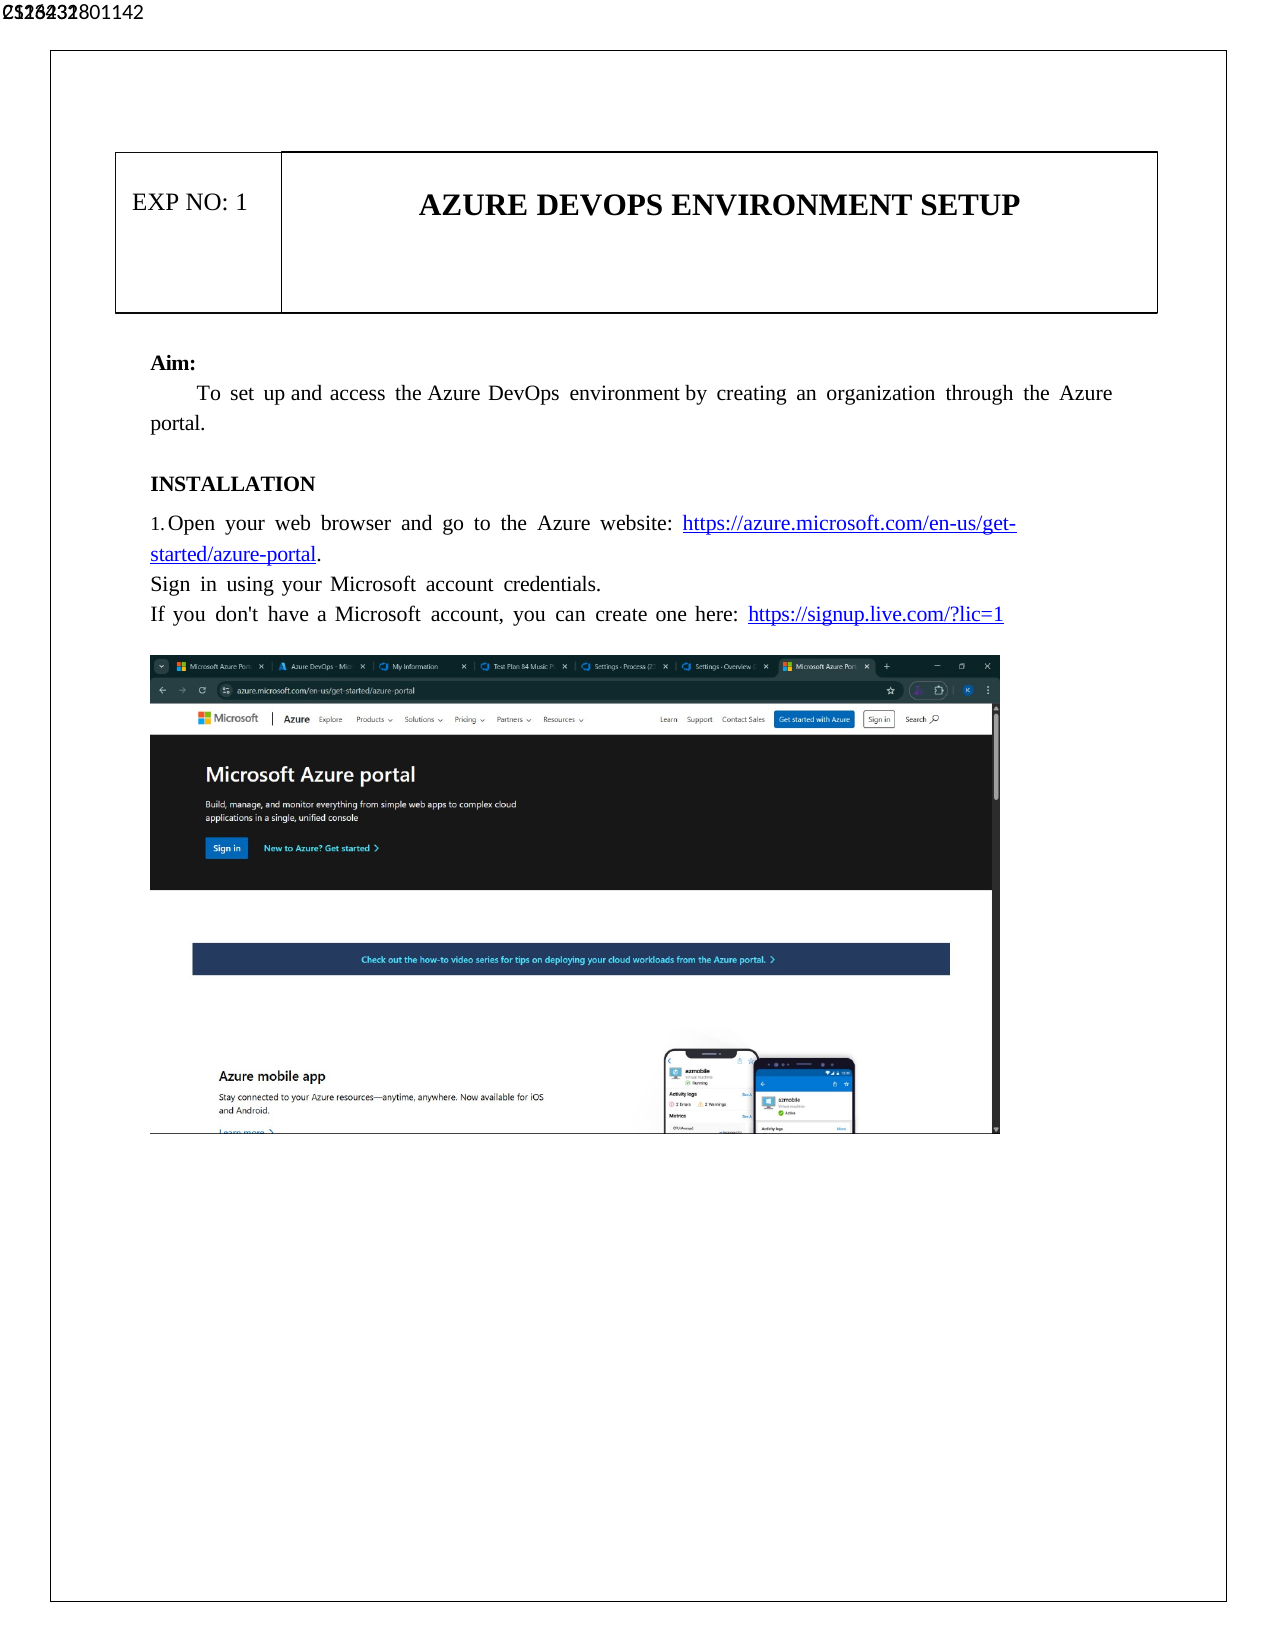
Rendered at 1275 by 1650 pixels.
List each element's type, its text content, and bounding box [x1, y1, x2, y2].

text Sign in using your Microsoft account credentials. [150, 572, 1162, 596]
list Open your web browser and go to the Azure website: https://azure.microsoft.com/en-us/get- started/azure-portal. [150, 510, 1029, 566]
text INSTALLATION [150, 471, 1162, 496]
picture [150, 655, 1000, 1134]
text If you don't have a Microsoft account, you can create one here: https://signup.live.com/?lic=1 [150, 601, 1162, 626]
text To set up and access the Azure DevOps environment by creating an organization through the Azure portal. [150, 380, 1162, 435]
text Aim: [150, 350, 1162, 376]
